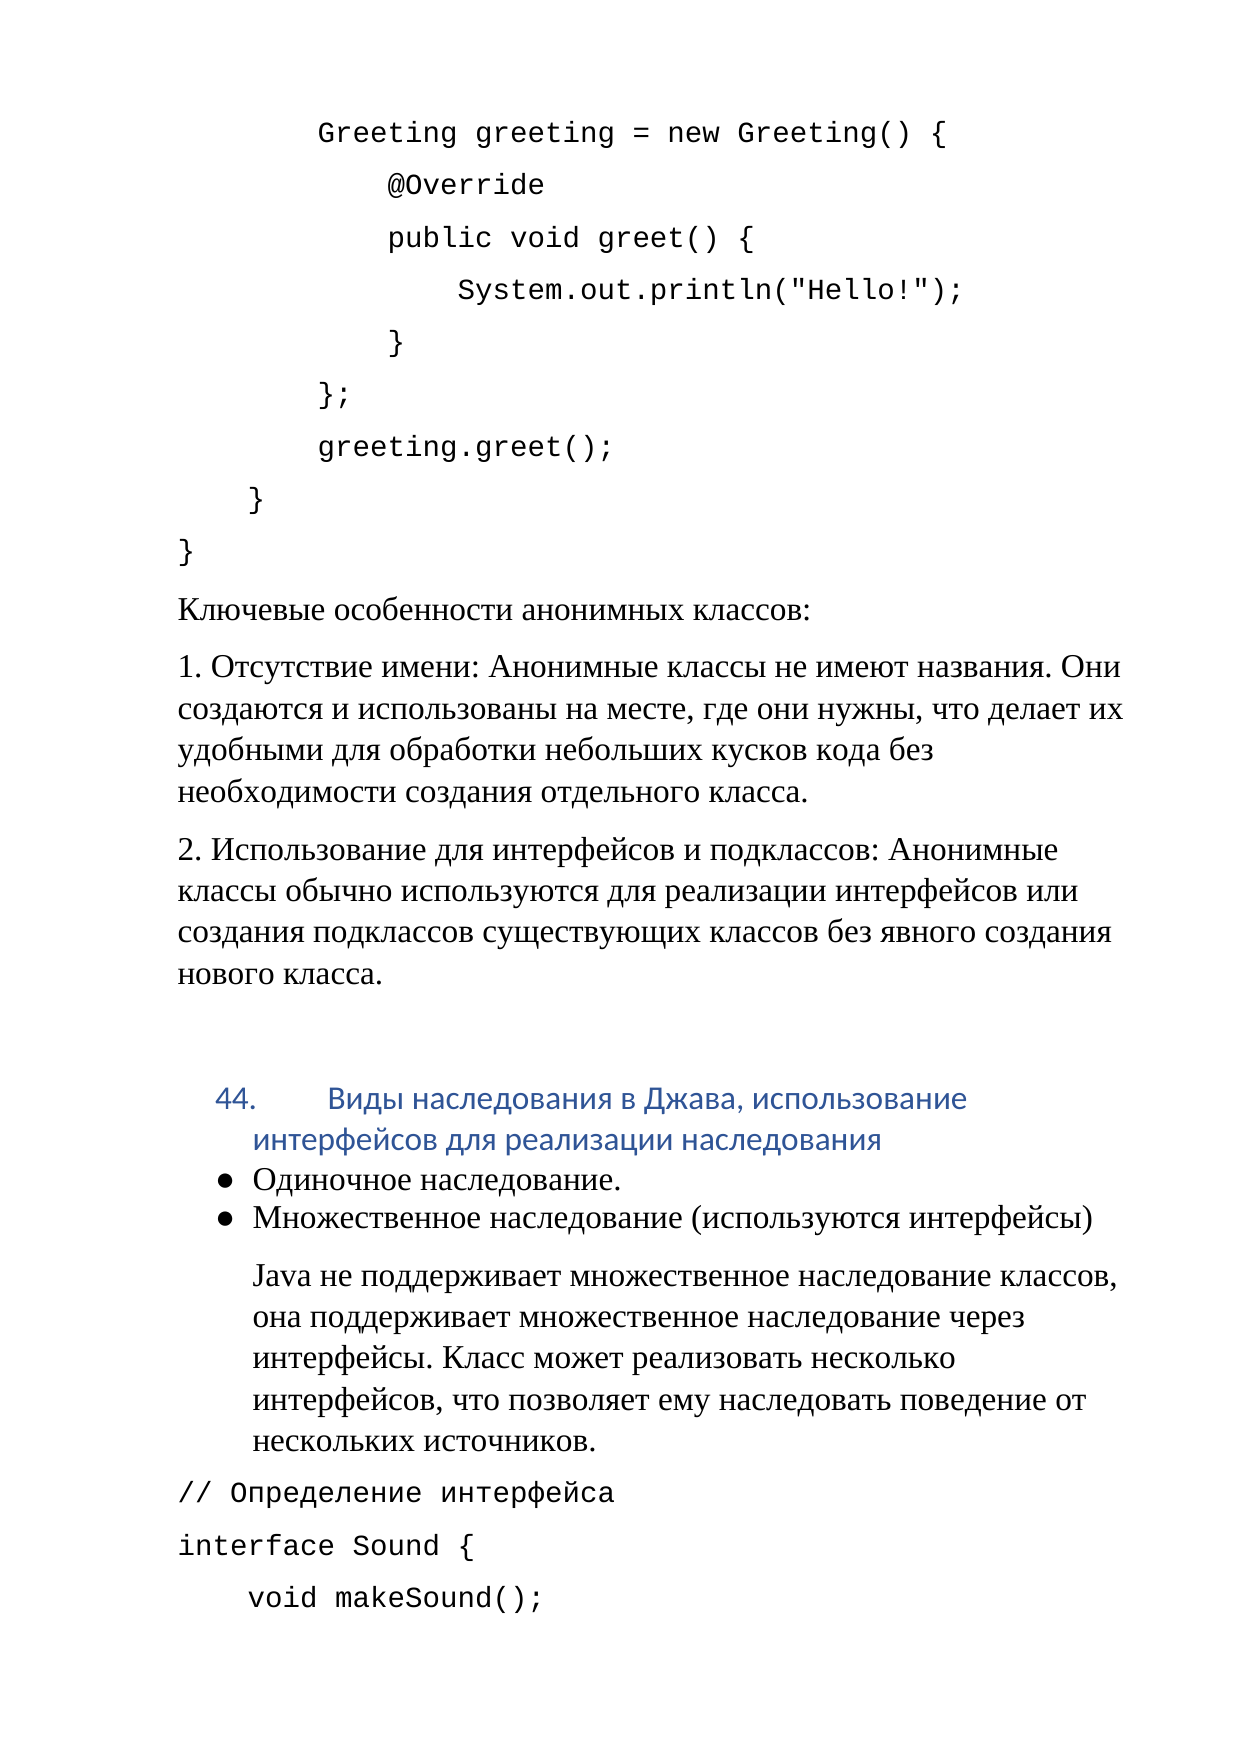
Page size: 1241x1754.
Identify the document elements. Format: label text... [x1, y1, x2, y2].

text // Определение интерфейса [177, 1478, 1152, 1512]
text Greeting greeting = new Greeting() { [177, 118, 1152, 151]
text 1. Отсутствие имени: Анонимные классы не имеют названия. Они создаются и использованы на месте, где они нужны, что делает их удобными для обработки небольших кусков кода без необходимости создания отдельного класса. [177, 647, 1152, 809]
text 2. Использование для интерфейсов и подклассов: Анонимные классы обычно используются для реализации интерфейсов или создания подклассов существующих классов без явного создания нового класса. [177, 829, 1152, 991]
text Ключевые особенности анонимных классов: [177, 589, 1152, 627]
subtitle Виды наследования в Джава, использование интерфейсов для реализации наследования [215, 1077, 1152, 1159]
text @Override [177, 170, 1152, 203]
text public void greet() { [177, 223, 1152, 256]
text }; [177, 379, 1152, 413]
text greeting.greet(); [177, 432, 1152, 465]
text } [177, 536, 1152, 569]
list Одиночное наследование. [215, 1159, 1152, 1197]
text System.out.println("Hello!"); [177, 275, 1152, 308]
text void makeSound(); [177, 1583, 1152, 1616]
text interface Sound { [177, 1531, 1152, 1564]
text } [177, 484, 1152, 517]
text Java не поддерживает множественное наследование классов, она поддерживает множественное наследование через интерфейсы. Класс может реализовать несколько интерфейсов, что позволяет ему наследовать поведение от нескольких источников. [252, 1255, 1152, 1459]
text } [177, 327, 1152, 360]
list Множественное наследование (используются интерфейсы) [215, 1197, 1152, 1235]
